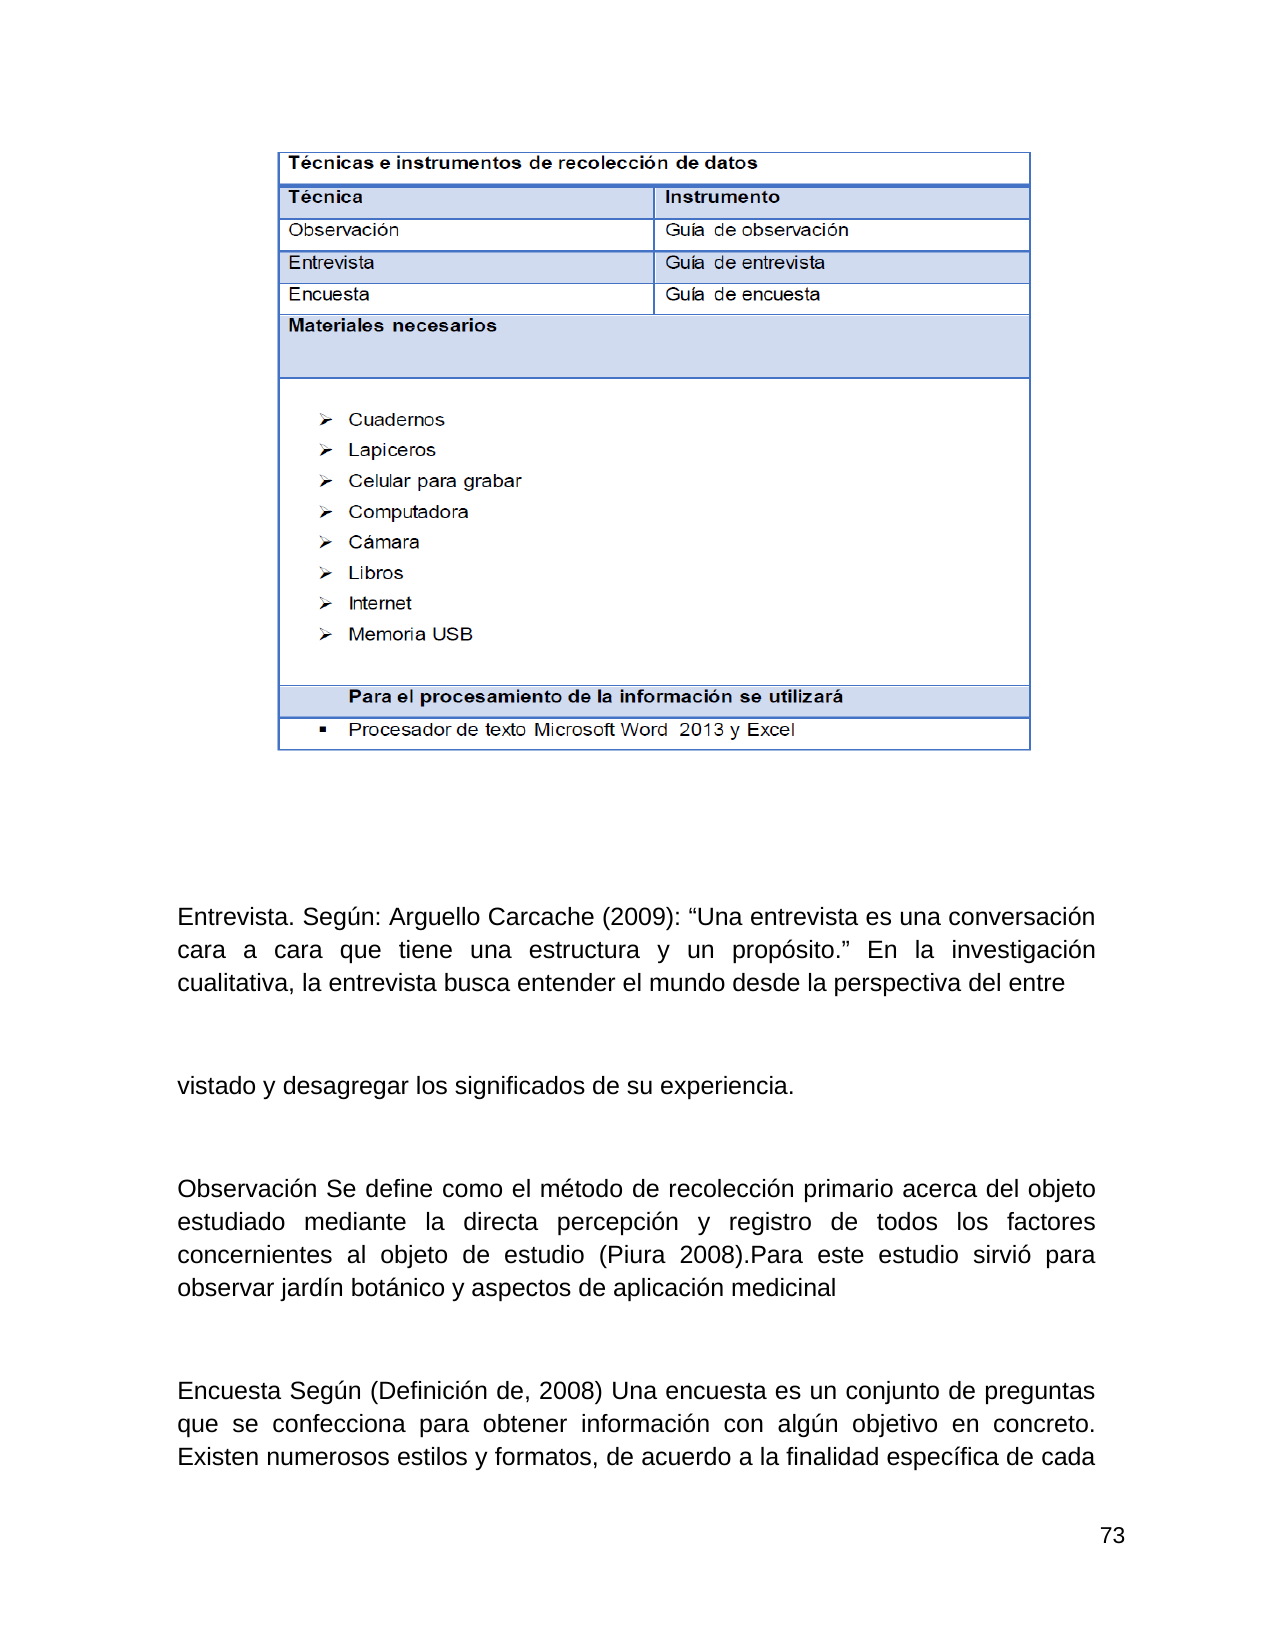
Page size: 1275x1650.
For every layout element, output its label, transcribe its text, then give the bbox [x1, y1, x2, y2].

text Entrevista. Según: Arguello Carcache (2009): “Una entrevista es una conversación cara a cara que tiene una estructura y un propósito.” En la investigación cualitativa, la entrevista busca entender el mundo desde la perspectiva del entre [177, 902, 1097, 997]
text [177, 1376, 1097, 1471]
text Observación Se define como el método de recolección primario acerca del objeto estudiado mediante la directa percepción y registro de todos los factores concernientes al objeto de estudio (Piura 2008).Para este estudio sirvió para observar jardín botánico y aspectos de aplicación medicinal [177, 1174, 1097, 1302]
text vistado y desagregar los significados de su experiencia. [177, 1071, 1097, 1099]
picture [270, 150, 1034, 751]
